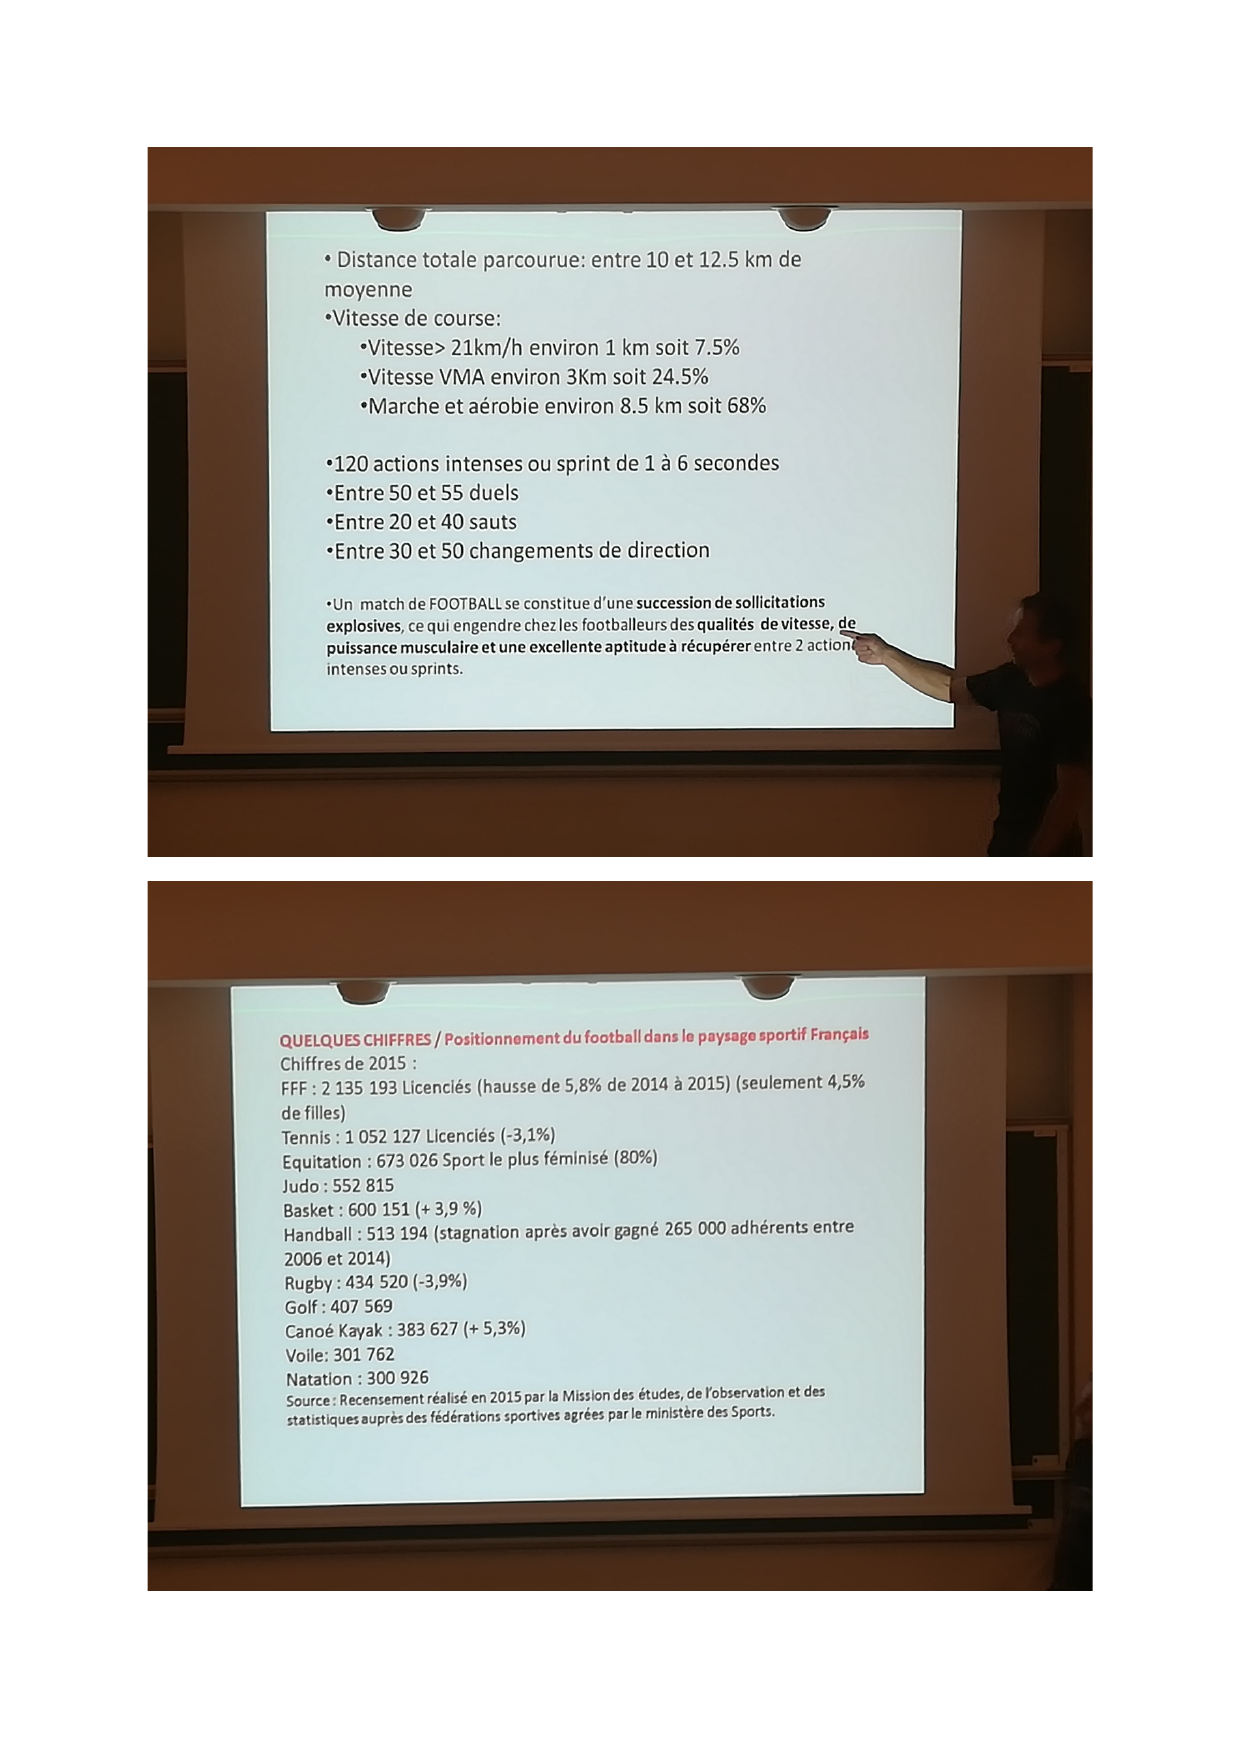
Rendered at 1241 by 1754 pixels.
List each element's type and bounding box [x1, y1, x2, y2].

picture [147, 147, 1093, 857]
picture [147, 881, 1093, 1591]
